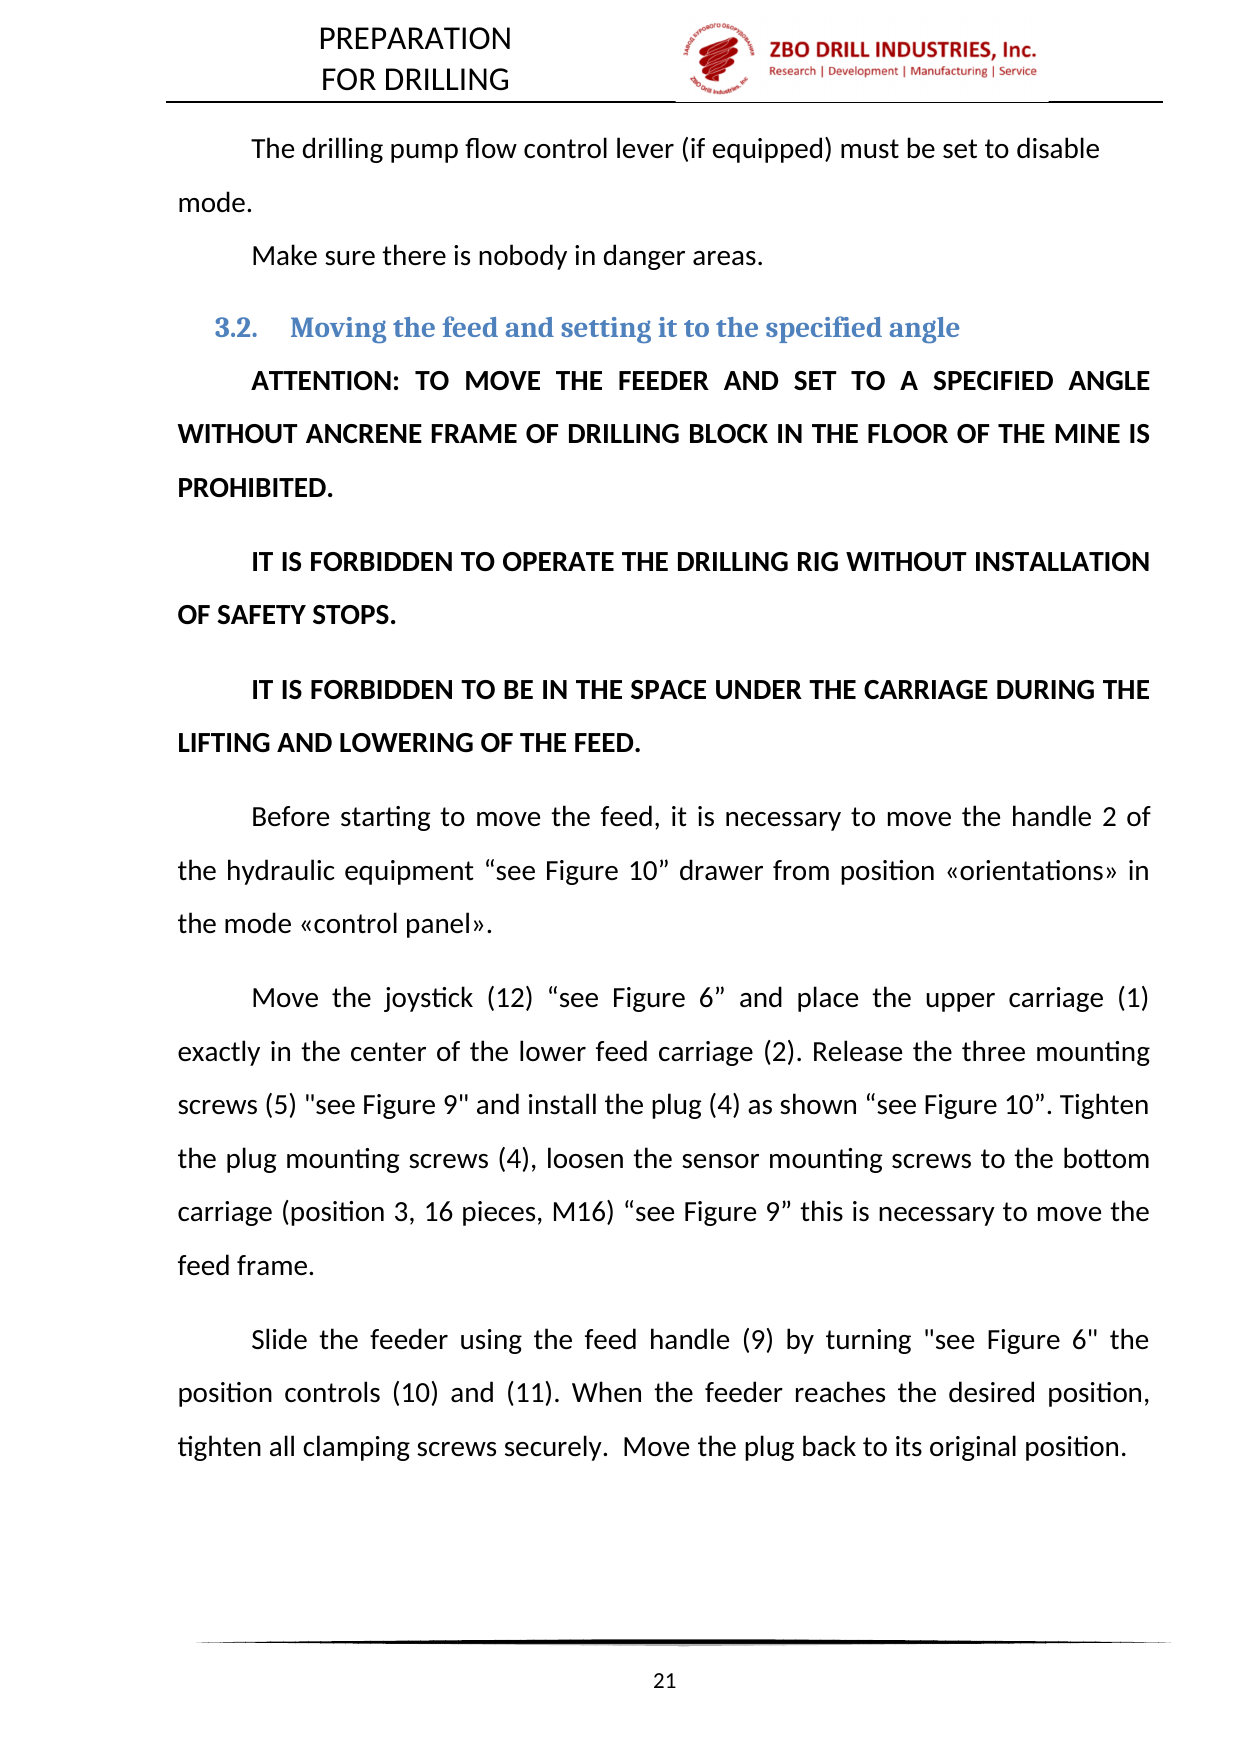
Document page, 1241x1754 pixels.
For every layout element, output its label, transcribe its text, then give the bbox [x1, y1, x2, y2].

text Attention: TO MOVE THE FEEDER AND SET TO A SPECIFIED ANGLE WITHOUT ANCRENE FRAME OF DRILLING BLOCK IN THE FLOOR OF THE MINE IS PROHIBITED. [177, 362, 1152, 504]
text Before starting to move the feed, it is necessary to move the handle 2 of the hydraulic equipment “see Figure 10” drawer from position «orientations» in the mode «control panel». [177, 798, 1152, 941]
text Move the joystick (12) “see Figure 6” and place the upper carriage (1) exactly in the center of the lower feed carriage (2). Release the three mounting screws (5) "see Figure 9" and install the plug (4) as shown “see Figure 10”. Tighten the plug mounting screws (4), loosen the sensor mounting screws to the bottom carriage (position 3, 16 pieces, M16) “see Figure 9” this is necessary to move the feed frame. [177, 979, 1152, 1282]
text Make sure there is nobody in danger areas. [177, 237, 1152, 273]
text The drilling pump flow control lever (if equipped) must be set to disable mode. [177, 130, 1152, 219]
picture [195, 1638, 1172, 1647]
text IT IS FORBIDDEN TO OPERATE THE DRILLING RIG WITHOUT INSTALLATION OF SAFETY STOPS. [177, 543, 1152, 632]
picture [675, 14, 1049, 102]
subtitle Moving the feed and setting it to the specified angle [215, 312, 1152, 345]
text Slide the feeder using the feed handle (9) by turning "see Figure 6" the position controls (10) and (11). When the feeder reaches the desired position, tighten all clamping screws securely. Move the plug back to its original position. [177, 1321, 1152, 1463]
text IT IS FORBIDDEN TO BE IN THE SPACE UNDER THE CARRIAGE DURING THE LIFTING AND LOWERING OF THE FEED. [177, 671, 1152, 760]
